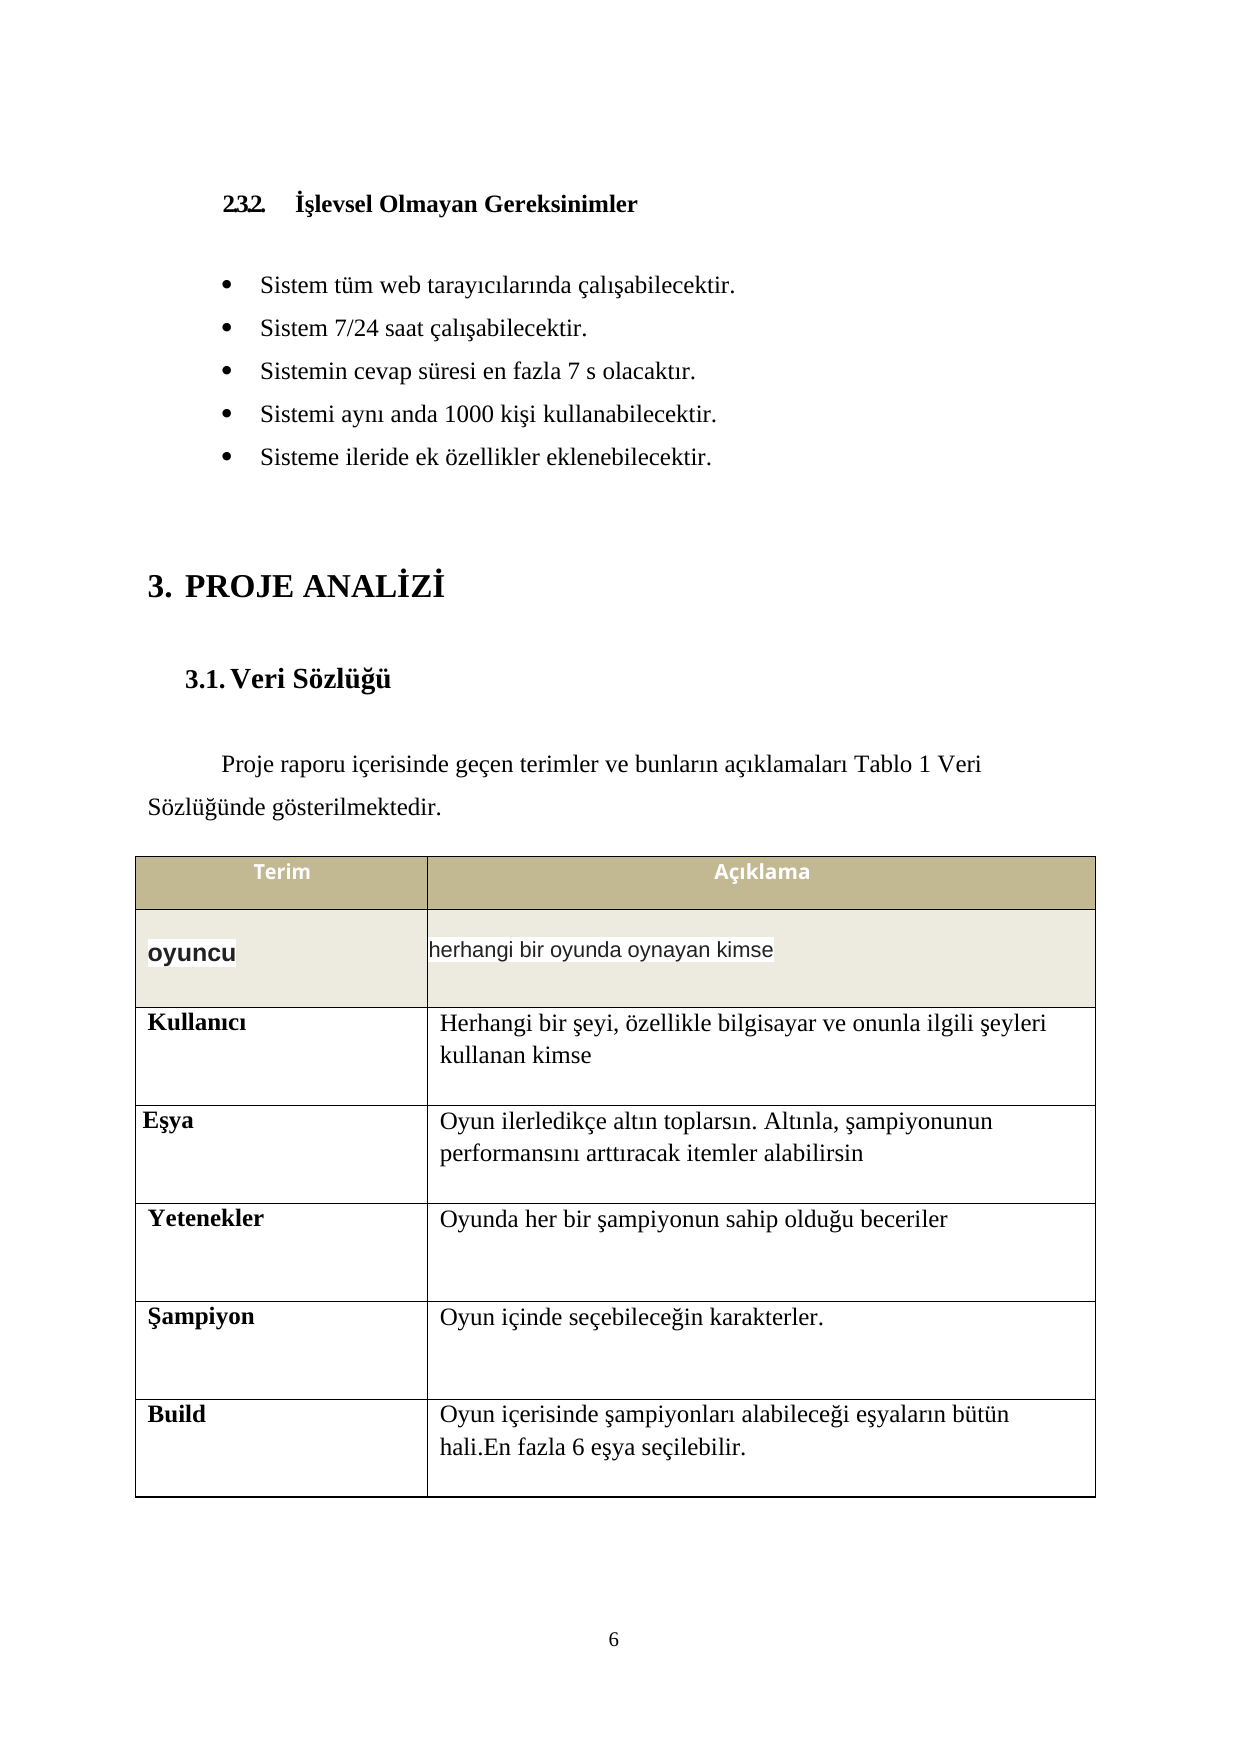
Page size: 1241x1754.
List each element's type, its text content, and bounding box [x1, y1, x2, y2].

table_cell herhangi bir oyunda oynayan kimse [428, 910, 1095, 1007]
table_header Terim [136, 857, 427, 909]
subtitle Veri Sözlüğü [185, 661, 470, 694]
table_cell Herhangi bir şeyi, özellikle bilgisayar ve onunla ilgili şeyleri kullanan kimse [428, 1008, 1095, 1105]
list Sistemi aynı anda 1000 kişi kullanabilecektir. [222, 399, 1176, 428]
table_header Açıklama [428, 857, 1095, 909]
table_cell Oyunda her bir şampiyonun sahip olduğu beceriler [428, 1204, 1095, 1301]
table_cell Oyun içinde seçebileceğin karakterler. [428, 1302, 1095, 1398]
table_cell Build [136, 1400, 427, 1496]
table_cell Oyun içerisinde şampiyonları alabileceği eşyaların bütün hali.En fazla 6 eşya seçilebilir. [428, 1400, 1095, 1496]
list Sistem 7/24 saat çalışabilecektir. [222, 313, 1176, 342]
table_cell oyuncu [136, 910, 427, 1007]
table_cell Şampiyon [136, 1302, 427, 1398]
subtitle İşlevsel Olmayan Gereksinimler [222, 189, 1176, 218]
table_cell Oyun ilerledikçe altın toplarsın. Altınla, şampiyonunun performansını arttıracak itemler alabilirsin [428, 1106, 1095, 1203]
table_cell Eşya [136, 1106, 427, 1203]
subtitle PROJE ANALİZİ [147, 566, 487, 604]
list Sistemin cevap süresi en fazla 7 s olacaktır. [222, 356, 1176, 385]
table_cell Kullanıcı [136, 1008, 427, 1105]
list Sisteme ileride ek özellikler eklenebilecektir. [222, 442, 1176, 471]
text Proje raporu içerisinde geçen terimler ve bunların açıklamaları Tablo 1 Veri Sözlüğünde gösterilmektedir. [147, 749, 1093, 821]
list Sistem tüm web tarayıcılarında çalışabilecektir. [222, 270, 1176, 299]
table_cell Yetenekler [136, 1204, 427, 1301]
